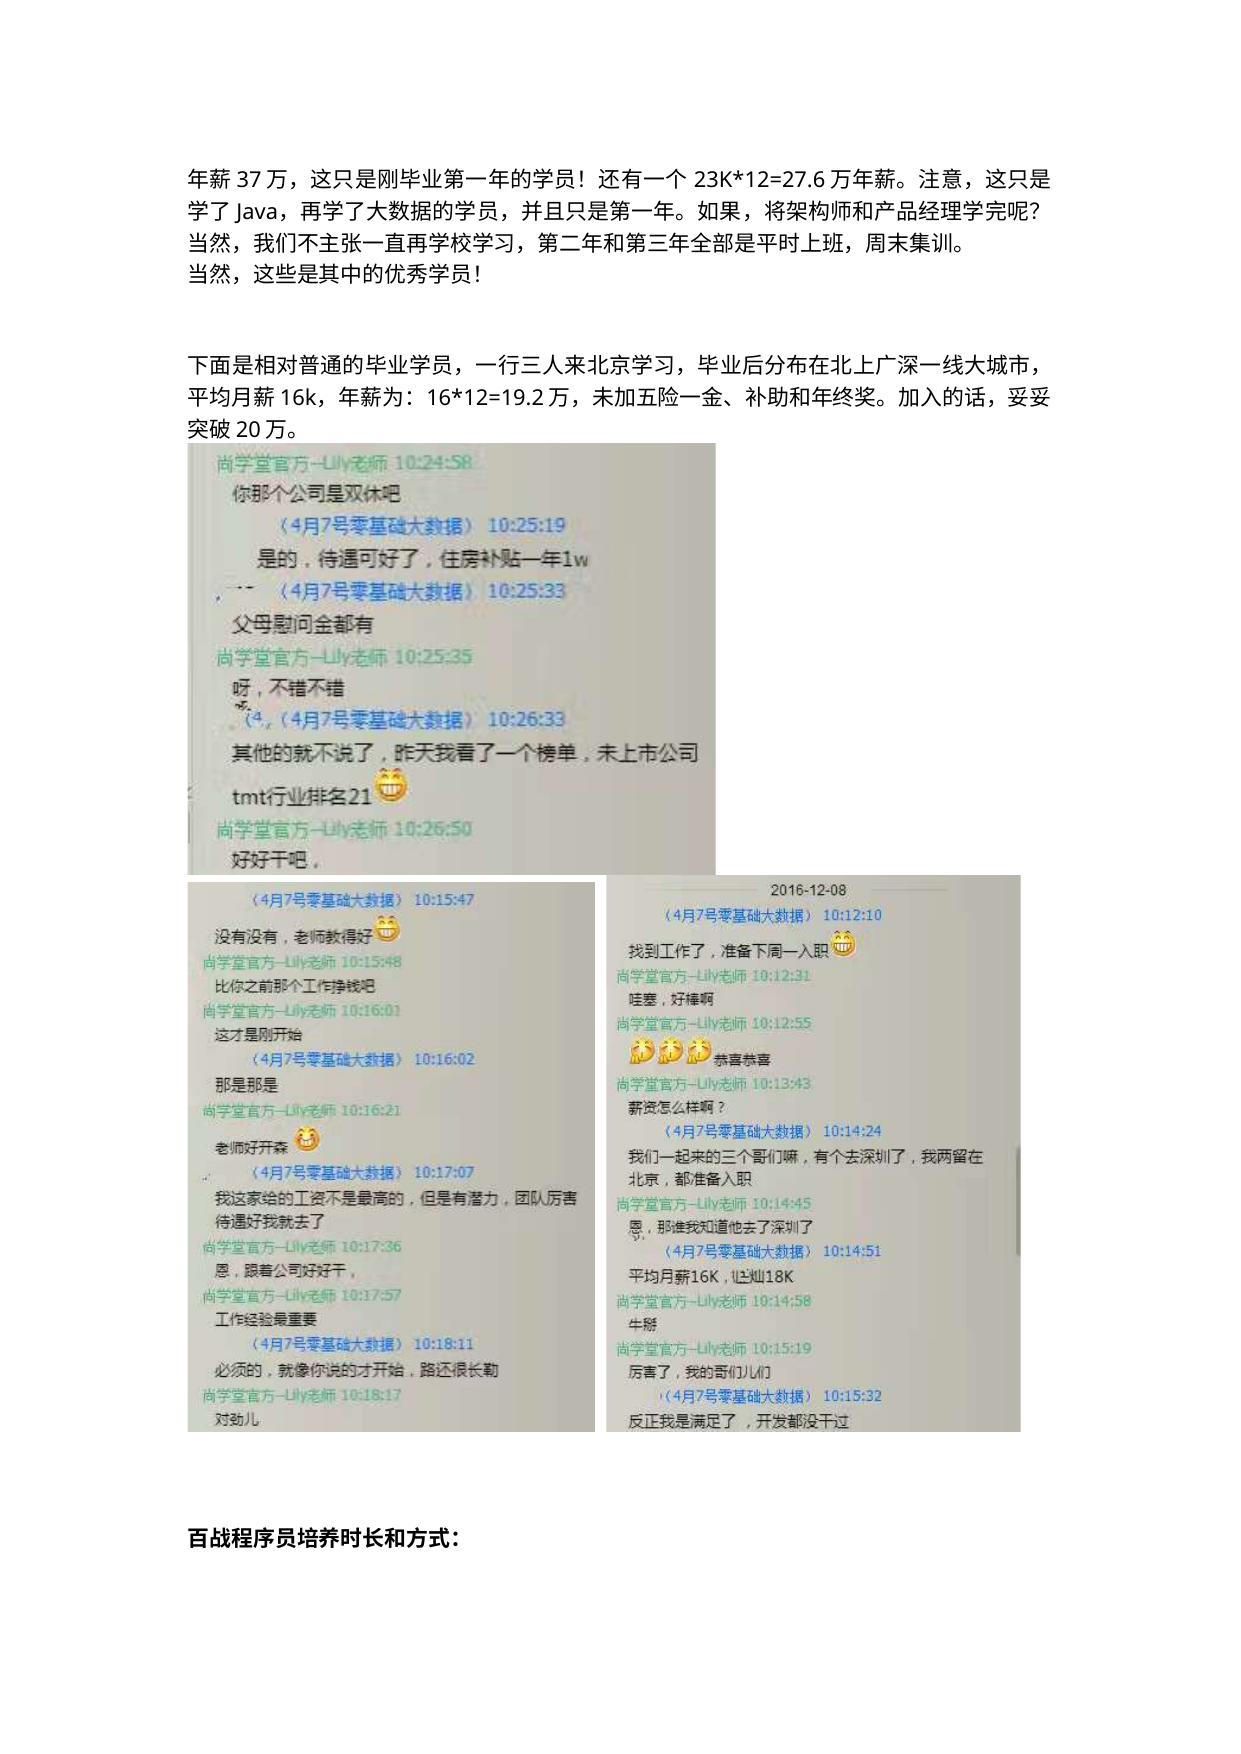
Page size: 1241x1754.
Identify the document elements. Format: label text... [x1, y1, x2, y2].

picture [187, 443, 1021, 1432]
picture [187, 882, 595, 1432]
text 下面是相对普通的毕业学员，一行三人来北京学习，毕业后分布在北上广深一线大城市， 平均月薪16k，年薪为：16*12=19.2万，未加五险一金、补助和年终奖。加入的话，妥妥突破20万。 [187, 348, 1053, 444]
text 年薪37万，这只是刚毕业第一年的学员！还有一个23K*12=27.6万年薪。注意，这只是学了Java，再学了大数据的学员，并且只是第一年。如果，将架构师和产品经理学完呢？当然，我们不主张一直再学校学习，第二年和第三年全部是平时上班，周末集训。 [187, 162, 1053, 257]
text 当然，这些是其中的优秀学员！ [187, 257, 1053, 289]
text 百战程序员培养时长和方式： [187, 1521, 1053, 1552]
